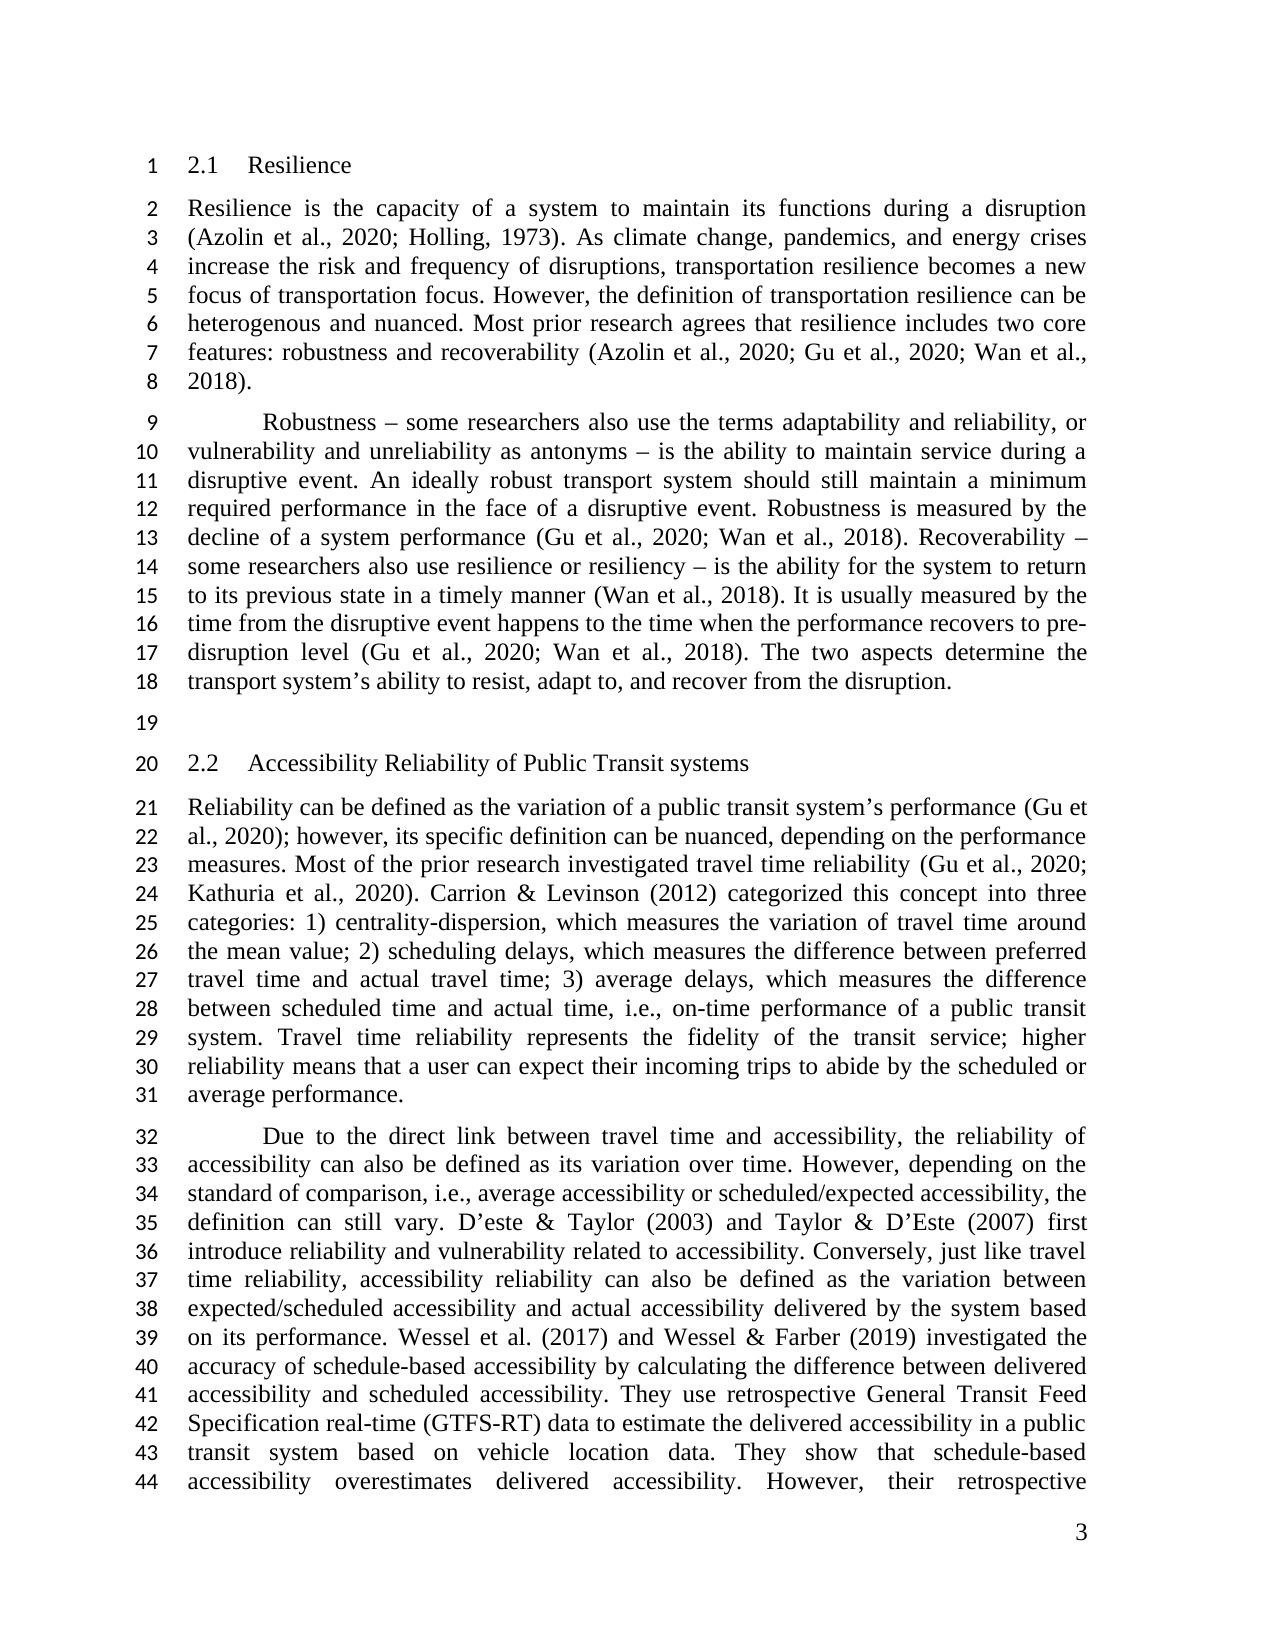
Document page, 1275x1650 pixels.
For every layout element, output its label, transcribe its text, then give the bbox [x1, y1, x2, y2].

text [187, 1121, 1087, 1494]
subtitle Resilience [187, 150, 1087, 179]
text Resilience is the capacity of a system to maintain its functions during a disruption (Azolin et al., 2020; Holling, 1973). As climate change, pandemics, and energy crises increase the risk and frequency of disruptions, transportation resilience becomes a new focus of transportation focus. However, the definition of transportation resilience can be heterogenous and nuanced. Most prior research agrees that resilience includes two core features: robustness and recoverability (Azolin et al., 2020; Gu et al., 2020; Wan et al., 2018). [187, 193, 1087, 395]
subtitle Accessibility Reliability of Public Transit systems [187, 748, 1087, 777]
text Reliability can be defined as the variation of a public transit system’s performance (Gu et al., 2020); however, its specific definition can be nuanced, depending on the performance measures. Most of the prior research investigated travel time reliability (Gu et al., 2020; Kathuria et al., 2020). Carrion & Levinson (2012) categorized this concept into three categories: 1) centrality-dispersion, which measures the variation of travel time around the mean value; 2) scheduling delays, which measures the difference between preferred travel time and actual travel time; 3) average delays, which measures the difference between scheduled time and actual time, i.e., on-time performance of a public transit system. Travel time reliability represents the fidelity of the transit service; higher reliability means that a user can expect their incoming trips to abide by the scheduled or average performance. [187, 792, 1087, 1108]
text Robustness – some researchers also use the terms adaptability and reliability, or vulnerability and unreliability as antonyms – is the ability to maintain service during a disruptive event. An ideally robust transport system should still maintain a minimum required performance in the face of a disruptive event. Robustness is measured by the decline of a system performance (Gu et al., 2020; Wan et al., 2018). Recoverability – some researchers also use resilience or resiliency – is the ability for the system to return to its previous state in a timely manner (Wan et al., 2018). It is usually measured by the time from the disruptive event happens to the time when the performance recovers to pre-disruption level (Gu et al., 2020; Wan et al., 2018). The two aspects determine the transport system’s ability to resist, adapt to, and recover from the disruption. [187, 407, 1087, 695]
